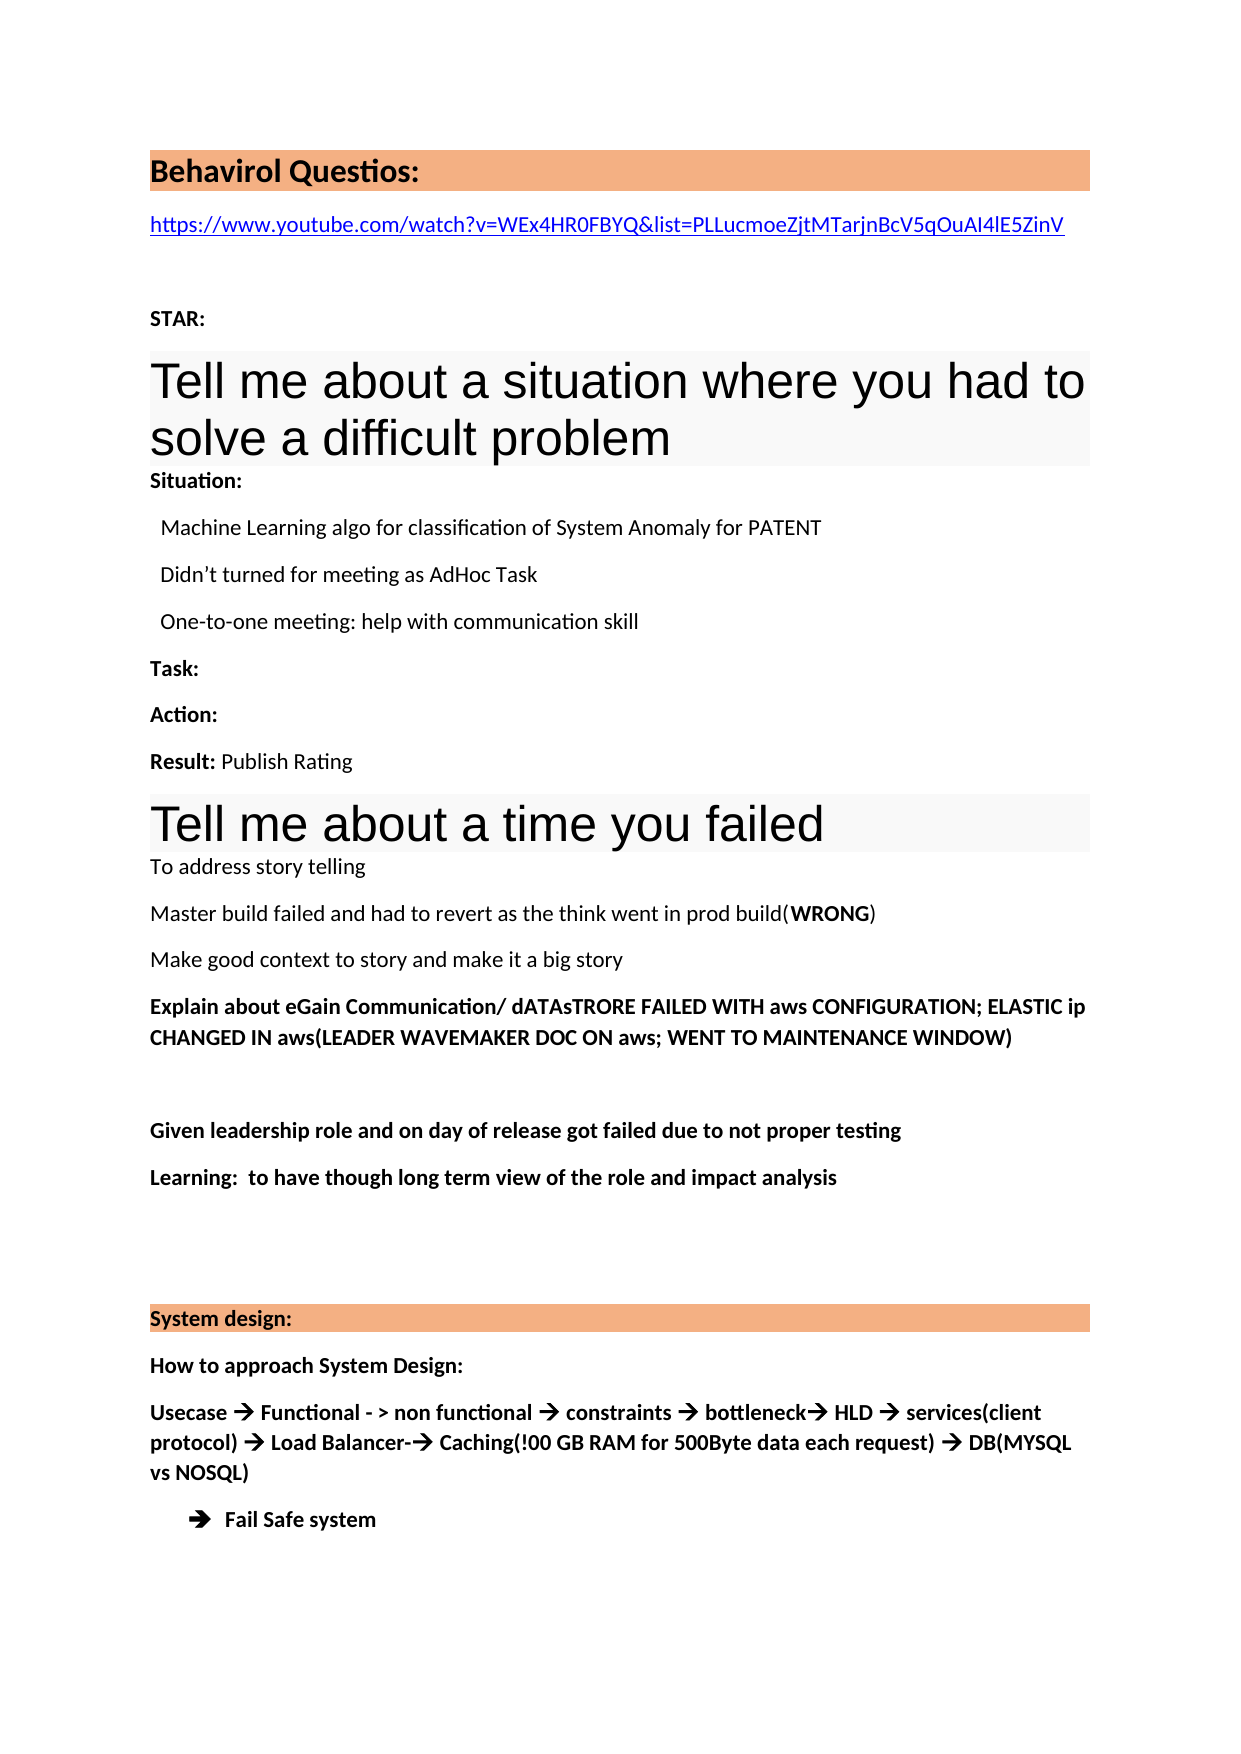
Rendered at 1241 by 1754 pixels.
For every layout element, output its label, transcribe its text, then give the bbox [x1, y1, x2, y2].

text Explain about eGain Communication/ dATAsTRORE FAILED WITH aws CONFIGURATION; ELASTIC ip CHANGED IN aws(LEADER WAVEMAKER DOC ON aws; WENT TO MAINTENANCE WINDOW) [150, 992, 1090, 1051]
text Machine Learning algo for classification of System Anomaly for PATENT [150, 513, 1090, 541]
list Fail Safe system [187, 1505, 1090, 1533]
text How to approach System Design: [150, 1351, 1090, 1379]
text Didn’t turned for meeting as AdHoc Task [150, 560, 1090, 588]
text Master build failed and had to revert as the think went in prod build(WRONG) [150, 899, 1090, 927]
text One-to-one meeting: help with communication skill [150, 607, 1090, 635]
text https://www.youtube.com/watch?v=WEx4HR0FBYQ&list=PLLucmoeZjtMTarjnBcV5qOuAI4lE5ZinV [150, 211, 1090, 239]
text Result: Publish Rating [150, 747, 1090, 776]
text Situation: [150, 466, 1090, 494]
text System design: [150, 1304, 1090, 1332]
text Learning: to have though long term view of the role and impact analysis [150, 1163, 1090, 1191]
text STAR: [150, 304, 1090, 332]
text To address story telling [150, 852, 1090, 880]
text Given leadership role and on day of release got failed due to not proper testing [150, 1116, 1090, 1144]
text Make good context to story and make it a big story [150, 946, 1090, 974]
text Action: [150, 701, 1090, 729]
text Usecase Functional - > non functional constraints bottleneck HLD services(client protocol) Load Balancer- Caching(!00 GB RAM for 500Byte data each request) DB(MYSQL vs NOSQL) [150, 1398, 1090, 1486]
text Task: [150, 654, 1090, 682]
text Tell me about a situation where you had to solve a difficult problem [150, 351, 1090, 466]
text Behavirol Questios: [150, 150, 1090, 191]
subtitle Tell me about a time you failed [150, 794, 1090, 852]
